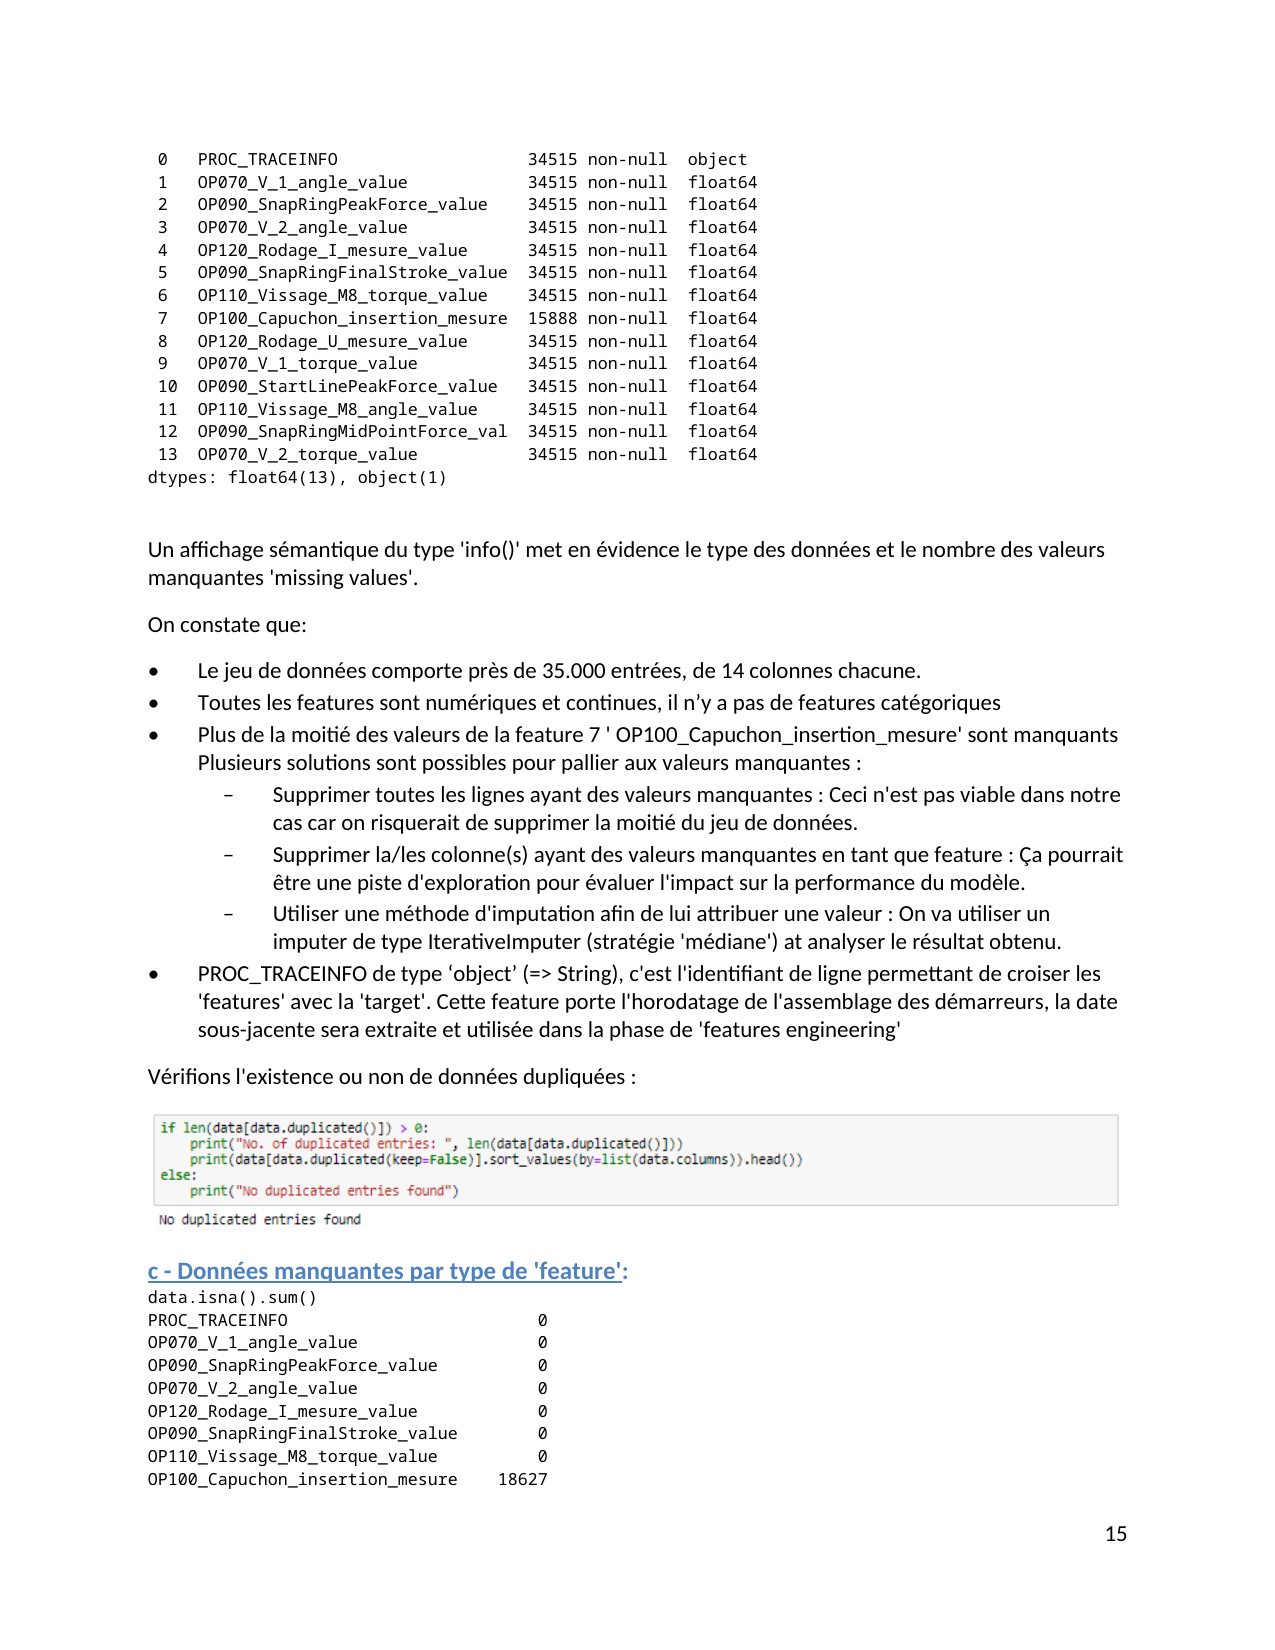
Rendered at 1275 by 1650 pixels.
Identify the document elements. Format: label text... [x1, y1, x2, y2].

list Supprimer toutes les lignes ayant des valeurs manquantes : Ceci n'est pas viable dans notre cas car on risquerait de supprimer la moitié du jeu de données. [223, 780, 1127, 836]
text On constate que: [148, 610, 1127, 638]
list Plus de la moitié des valeurs de la feature 7 ' OP100_Capuchon_insertion_mesure' sont manquants Plusieurs solutions sont possibles pour pallier aux valeurs manquantes : [148, 720, 1127, 776]
list Supprimer la/les colonne(s) ayant des valeurs manquantes en tant que feature : Ça pourrait être une piste d'exploration pour évaluer l'impact sur la performance du modèle. [223, 840, 1127, 896]
list Utiliser une méthode d'imputation afin de lui attribuer une valeur : On va utiliser un imputer de type IterativeImputer (stratégie 'médiane') at analyser le résultat obtenu. [223, 899, 1127, 956]
subtitle c - Données manquantes par type de 'feature': [148, 1255, 1127, 1286]
list Le jeu de données comporte près de 35.000 entrées, de 14 colonnes chacune. [148, 657, 1127, 684]
text Vérifions l'existence ou non de données dupliquées : [148, 1062, 1127, 1090]
list Toutes les features sont numériques et continues, il n’y a pas de features catégoriques [148, 688, 1127, 716]
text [148, 1308, 1127, 1490]
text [148, 148, 1127, 516]
text Un affichage sémantique du type 'info()' met en évidence le type des données et le nombre des valeurs manquantes 'missing values'. [148, 535, 1127, 591]
list PROC_TRACEINFO de type ‘object’ (=> String), c'est l'identifiant de ligne permettant de croiser les 'features' avec la 'target'. Cette feature porte l'horodatage de l'assemblage des démarreurs, la date sous-jacente sera extraite et utilisée dans la phase de 'features engineering' [148, 959, 1127, 1043]
picture [147, 1108, 1128, 1235]
text data.isna().sum() [148, 1286, 1127, 1308]
